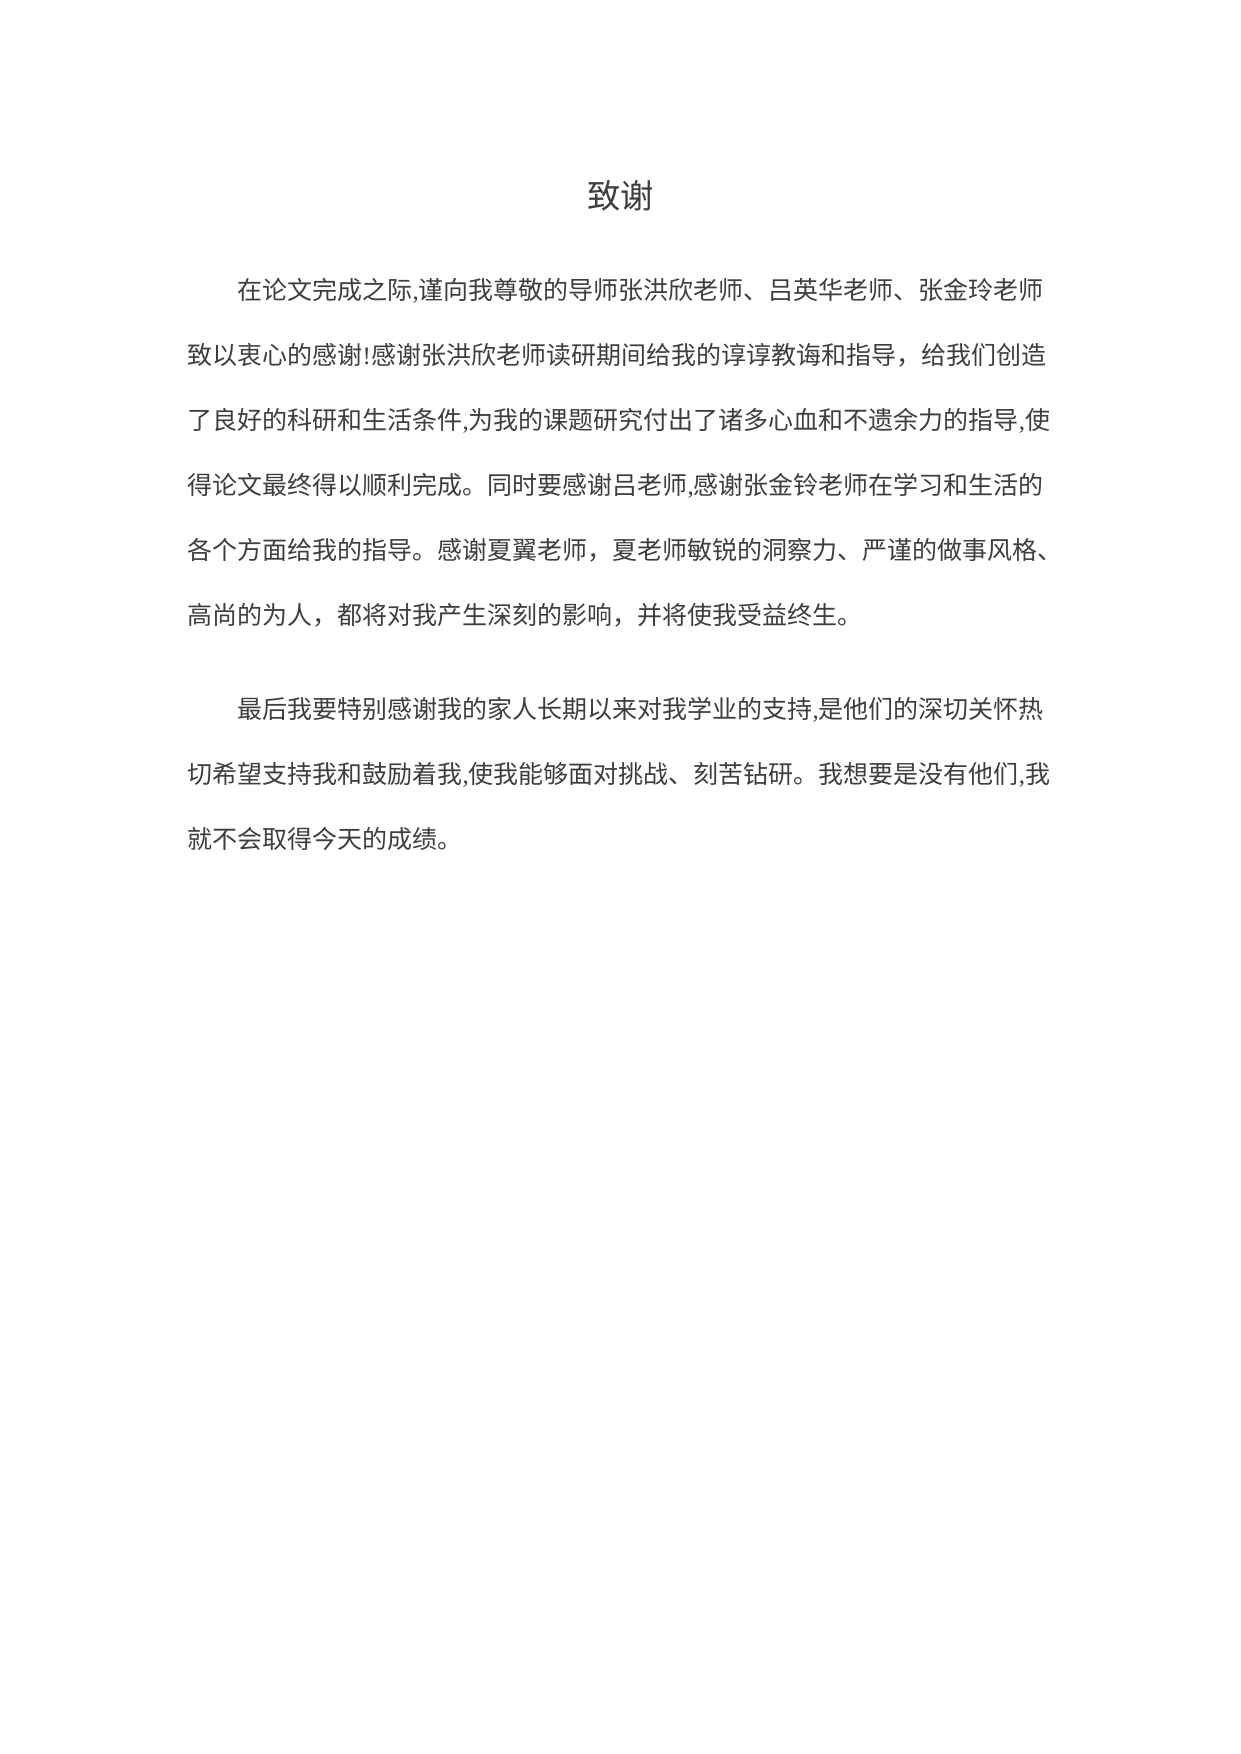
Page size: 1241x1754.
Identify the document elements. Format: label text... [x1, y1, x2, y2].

text 最后我要特别感谢我的家人长期以来对我学业的支持,是他们的深切关怀热切希望支持我和鼓励着我,使我能够面对挑战、刻苦钻研。我想要是没有他们,我就不会取得今天的成绩。 [187, 675, 1053, 870]
text 在论文完成之际,谨向我尊敬的导师张洪欣老师、吕英华老师、张金玲老师致以衷心的感谢!感谢张洪欣老师读研期间给我的谆谆教诲和指导，给我们创造了良好的科研和生活条件,为我的课题研究付出了诸多心血和不遗余力的指导,使得论文最终得以顺利完成。同时要感谢吕老师,感谢张金铃老师在学习和生活的各个方面给我的指导。感谢夏翼老师，夏老师敏锐的洞察力、严谨的做事风格、高尚的为人，都将对我产生深刻的影响，并将使我受益终生。 [187, 256, 1053, 646]
text 致谢 [187, 162, 1053, 227]
